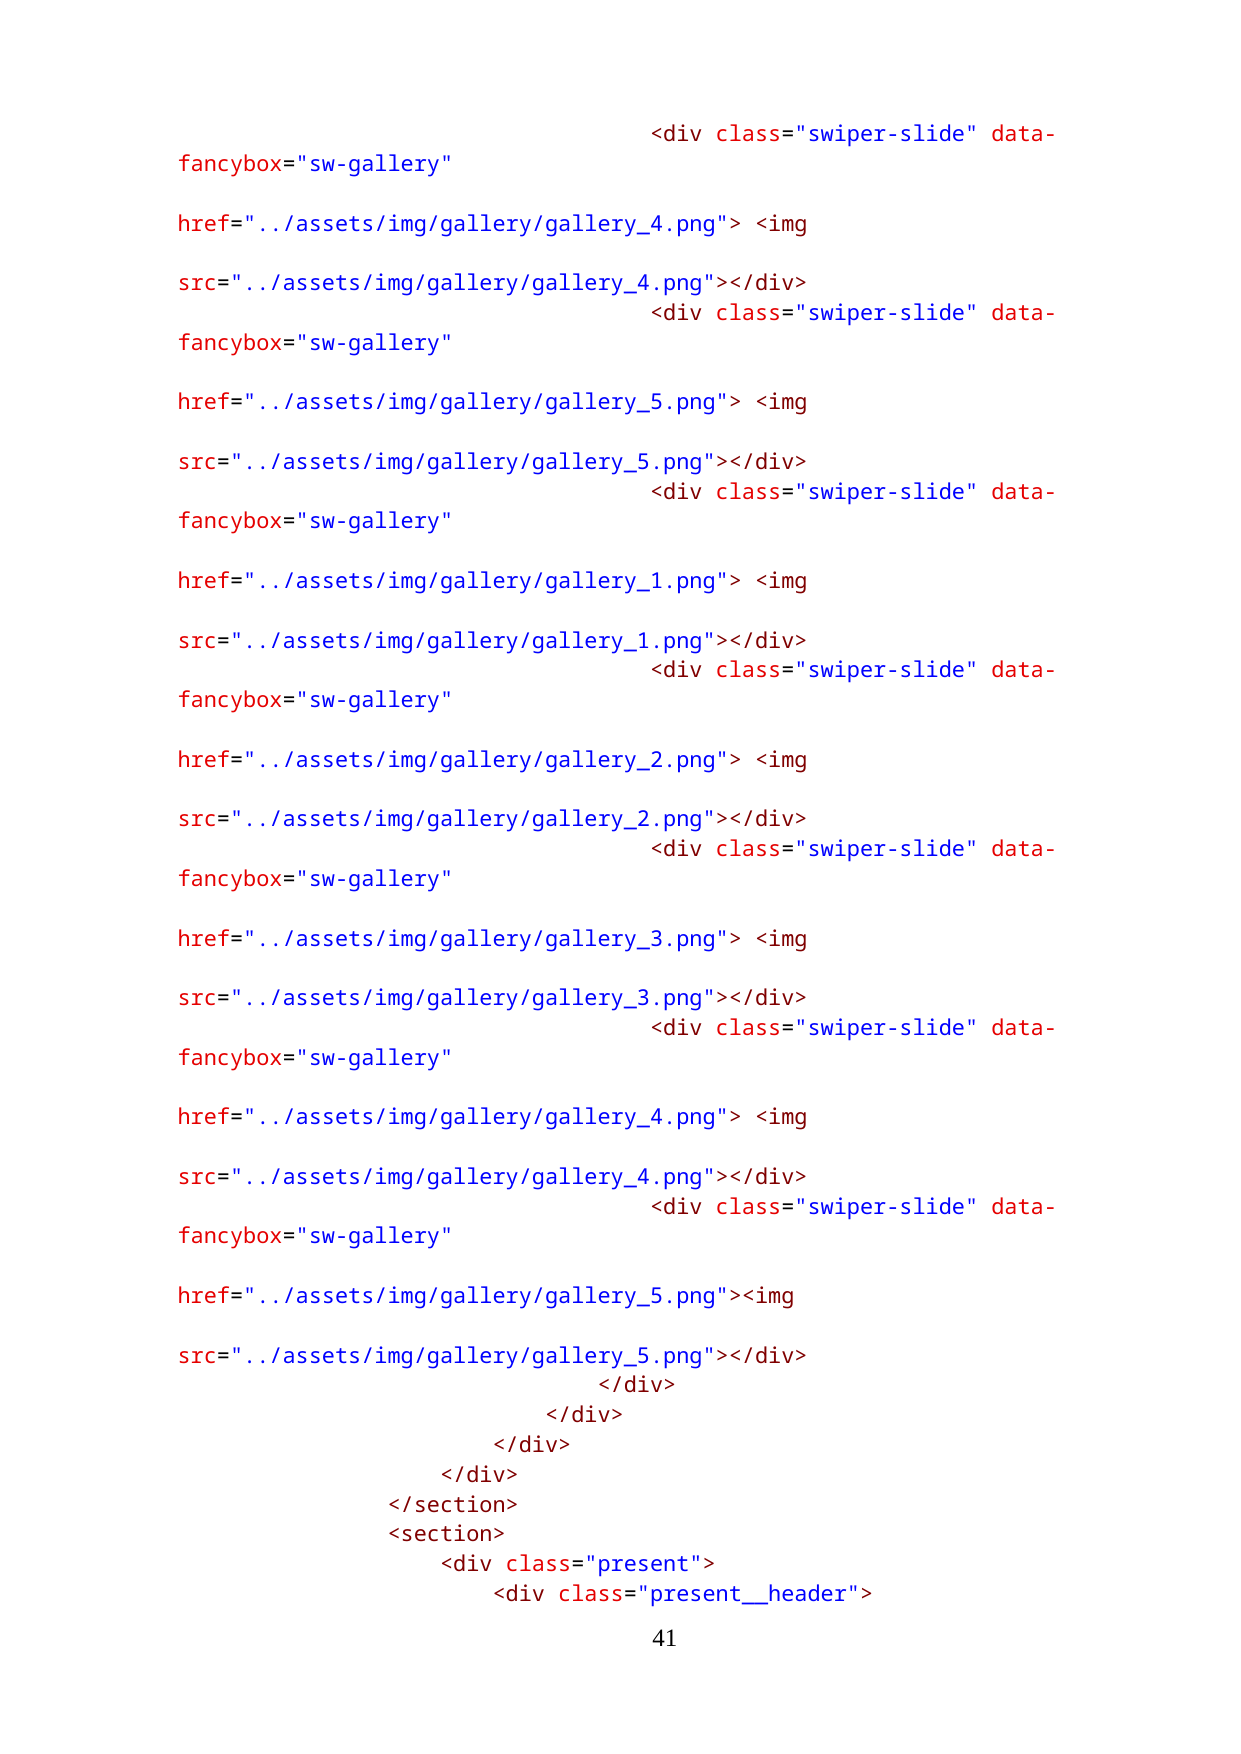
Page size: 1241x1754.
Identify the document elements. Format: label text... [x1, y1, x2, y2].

text href="../assets/img/gallery/gallery_2.png"> <img [177, 714, 1152, 773]
text </div> [177, 1369, 1152, 1399]
text src="../assets/img/gallery/gallery_3.png"></div> [177, 952, 1152, 1012]
text <div class="swiper-slide" data-fancybox="sw-gallery" [177, 1012, 1152, 1071]
text <div class="swiper-slide" data-fancybox="sw-gallery" [177, 1191, 1152, 1250]
text src="../assets/img/gallery/gallery_5.png"></div> [177, 416, 1152, 476]
text <div class="swiper-slide" data-fancybox="sw-gallery" [177, 476, 1152, 535]
text src="../assets/img/gallery/gallery_1.png"></div> [177, 595, 1152, 654]
text href="../assets/img/gallery/gallery_3.png"> <img [177, 893, 1152, 952]
text </div> [177, 1429, 1152, 1459]
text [177, 118, 1152, 178]
text src="../assets/img/gallery/gallery_2.png"></div> [177, 773, 1152, 833]
text href="../assets/img/gallery/gallery_1.png"> <img [177, 535, 1152, 595]
text href="../assets/img/gallery/gallery_4.png"> <img [177, 178, 1152, 237]
text <div class="swiper-slide" data-fancybox="sw-gallery" [177, 654, 1152, 714]
text </section> [177, 1488, 1152, 1518]
text src="../assets/img/gallery/gallery_4.png"></div> [177, 1131, 1152, 1191]
text href="../assets/img/gallery/gallery_5.png"> <img [177, 356, 1152, 416]
text <div class="swiper-slide" data-fancybox="sw-gallery" [177, 833, 1152, 893]
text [177, 297, 1152, 356]
text src="../assets/img/gallery/gallery_4.png"></div> [177, 237, 1152, 297]
text <div class="present"> [177, 1548, 1152, 1578]
text </div> [177, 1459, 1152, 1488]
text src="../assets/img/gallery/gallery_5.png"></div> [177, 1310, 1152, 1369]
text <section> [177, 1518, 1152, 1548]
text href="../assets/img/gallery/gallery_5.png"><img [177, 1250, 1152, 1310]
text href="../assets/img/gallery/gallery_4.png"> <img [177, 1071, 1152, 1131]
text <div class="present__header"> [177, 1578, 1152, 1608]
text </div> [177, 1399, 1152, 1429]
